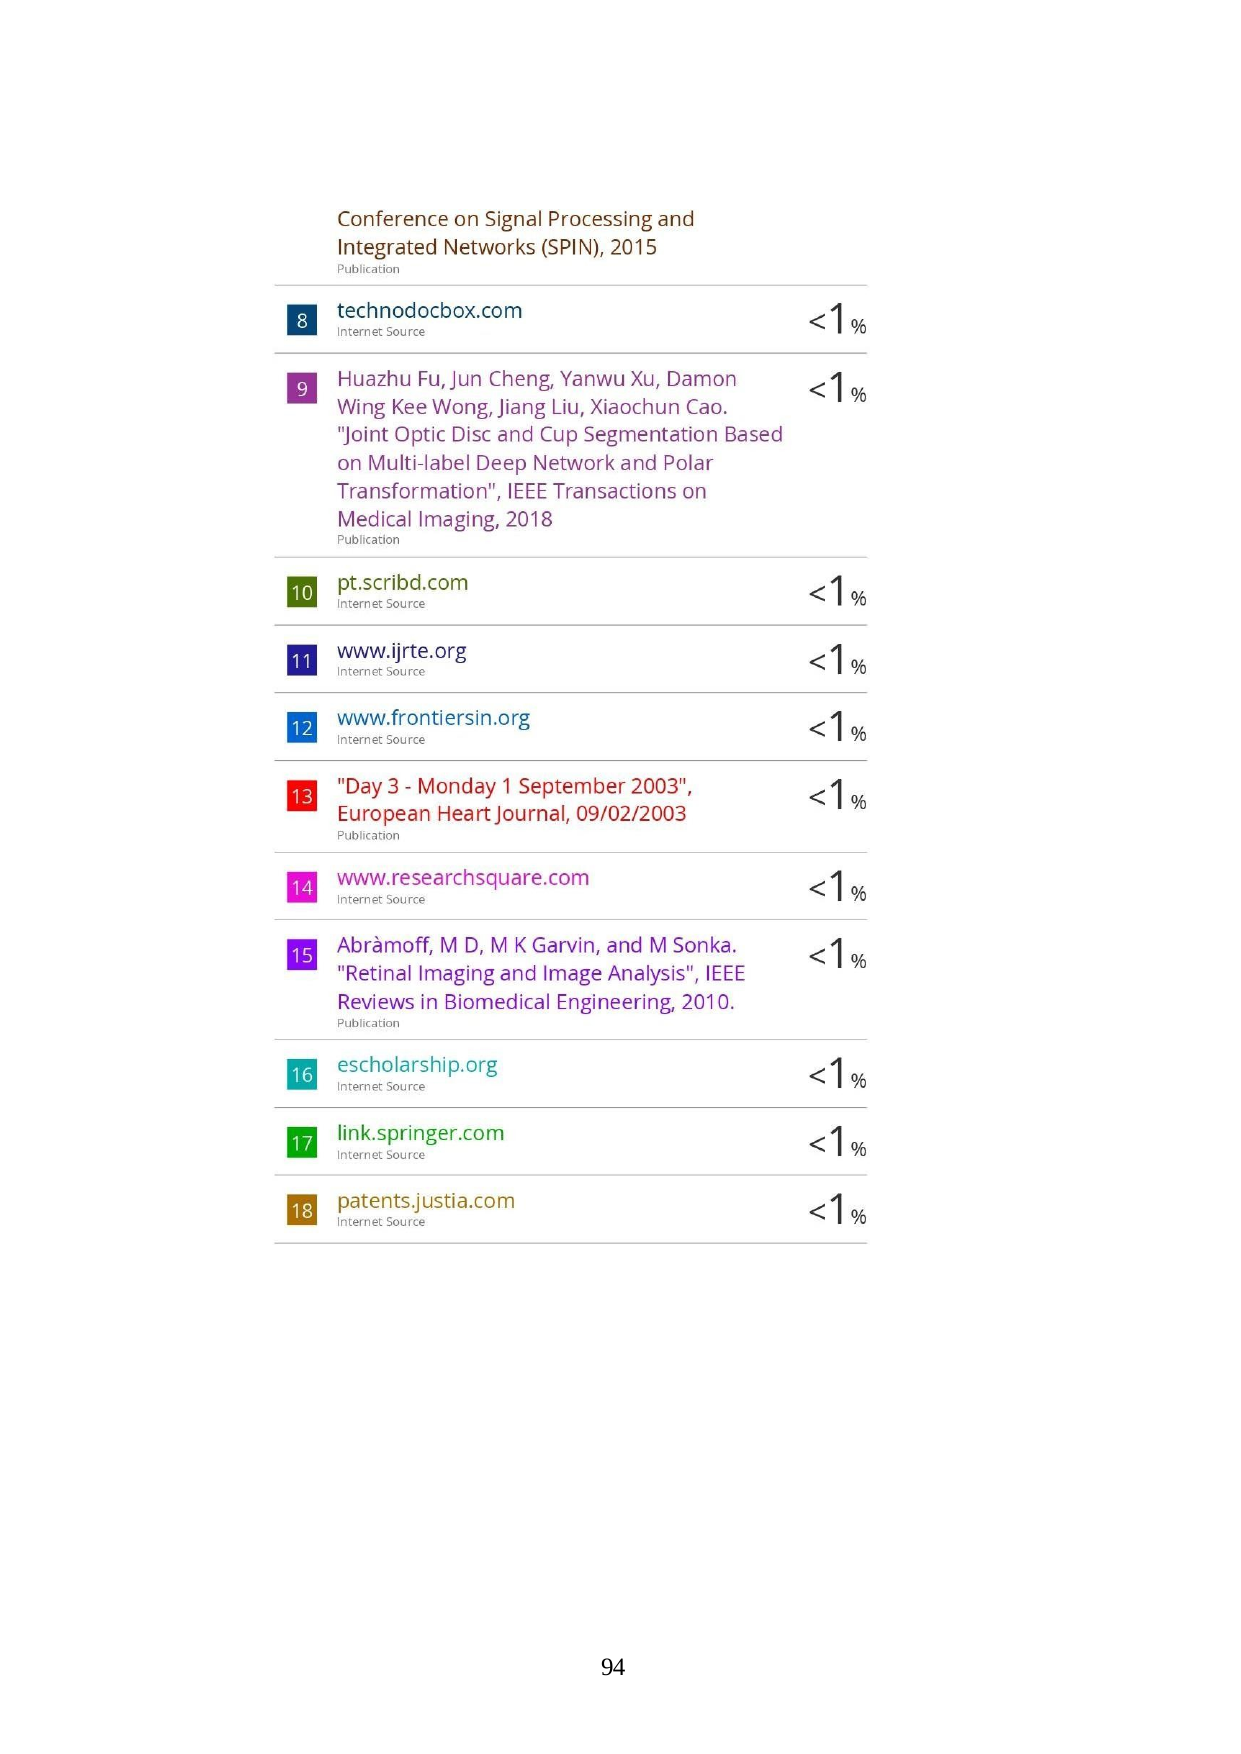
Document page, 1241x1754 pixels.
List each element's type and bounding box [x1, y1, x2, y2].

picture [272, 209, 870, 1245]
